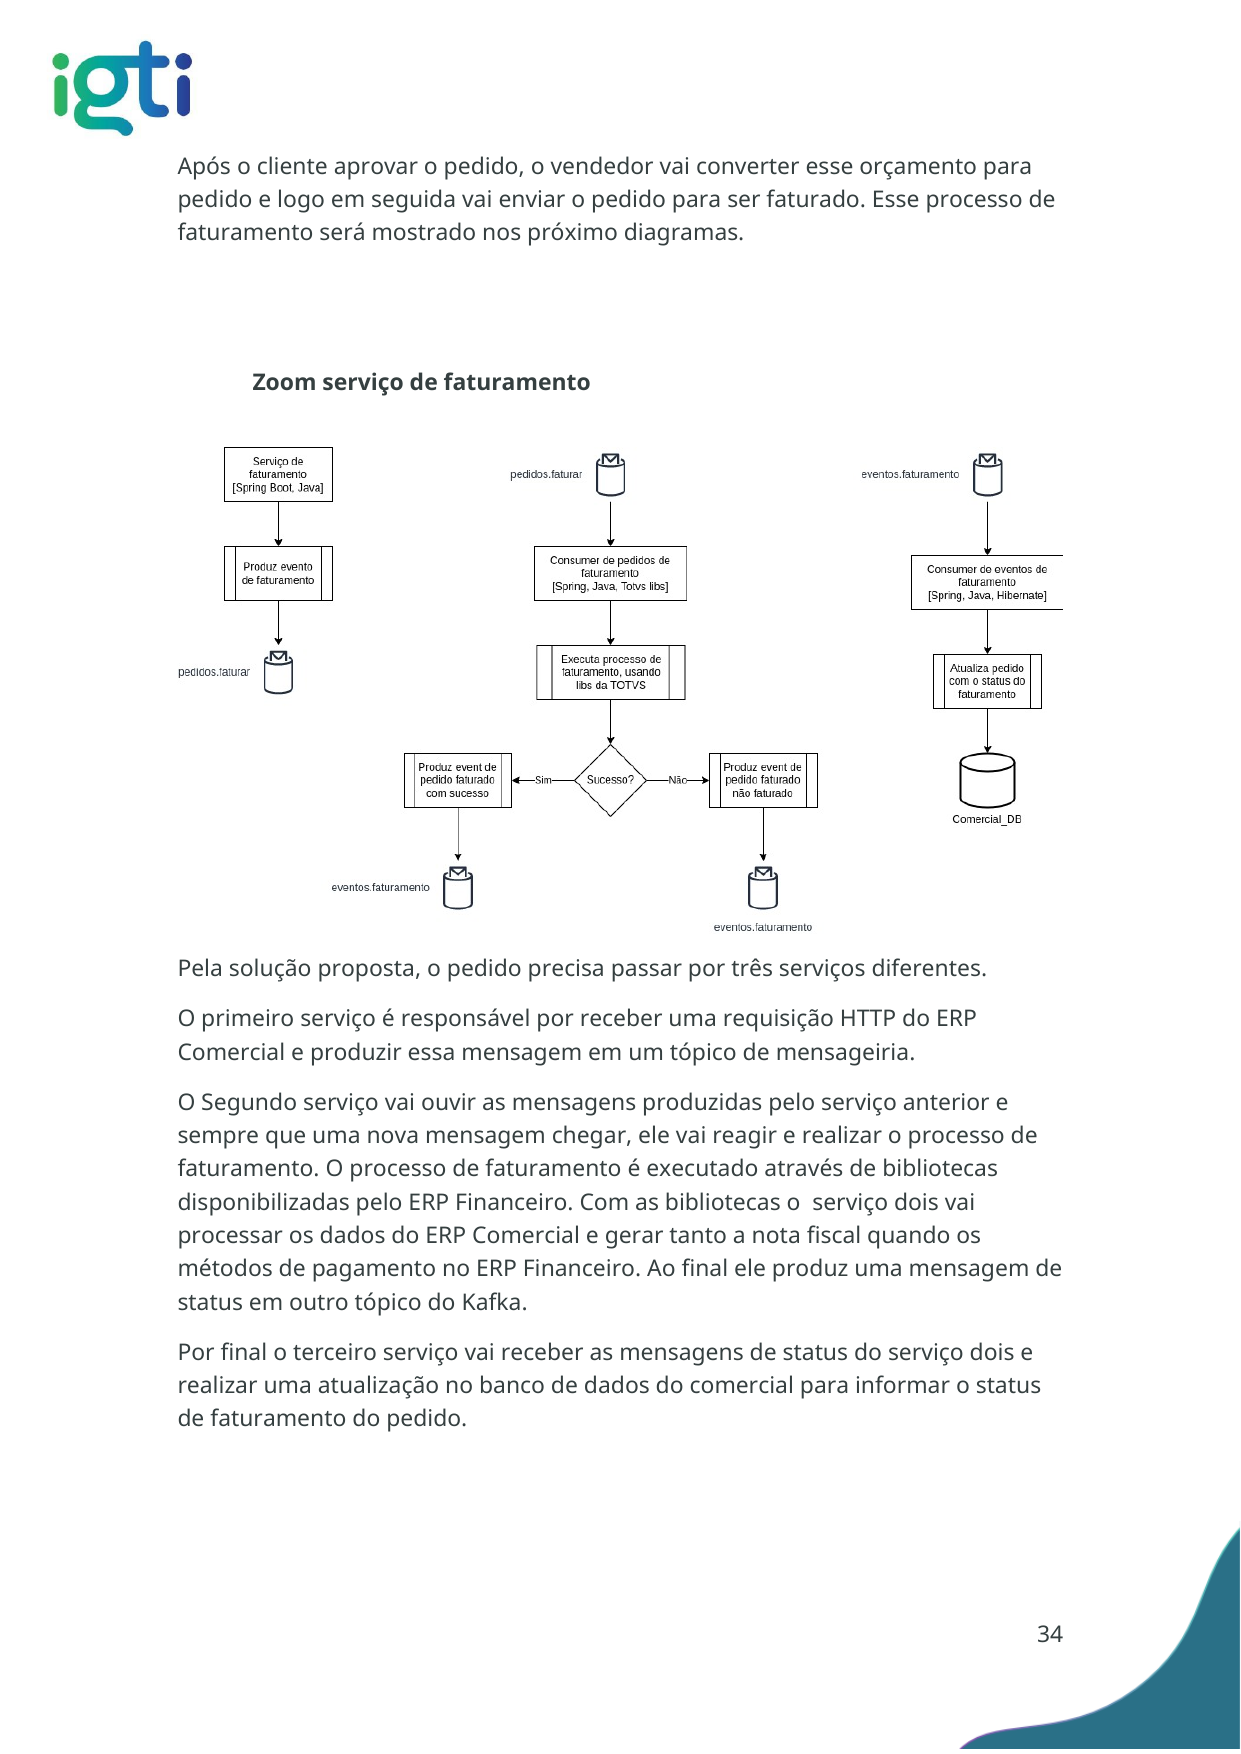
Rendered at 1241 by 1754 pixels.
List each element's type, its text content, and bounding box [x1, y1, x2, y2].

text O primeiro serviço é responsável por receber uma requisição HTTP do ERP Comercial e produzir essa mensagem em um tópico de mensageiria. [177, 1000, 1063, 1067]
text Por final o terceiro serviço vai receber as mensagens de status do serviço dois e realizar uma atualização no banco de dados do comercial para informar o status de faturamento do pedido. [177, 1333, 1063, 1433]
text Zoom serviço de faturamento [177, 364, 1063, 398]
picture [37, 34, 205, 141]
picture [955, 1521, 1241, 1749]
picture [177, 447, 1063, 934]
text Pela solução proposta, o pedido precisa passar por três serviços diferentes. [177, 950, 1063, 983]
text O Segundo serviço vai ouvir as mensagens produzidas pelo serviço anterior e sempre que uma nova mensagem chegar, ele vai reagir e realizar o processo de faturamento. O processo de faturamento é executado através de bibliotecas disponibilizadas pelo ERP Financeiro. Com as bibliotecas o serviço dois vai processar os dados do ERP Comercial e gerar tanto a nota fiscal quando os métodos de pagamento no ERP Financeiro. Ao final ele produz uma mensagem de status em outro tópico do Kafka. [177, 1083, 1063, 1317]
text Após o cliente aprovar o pedido, o vendedor vai converter esse orçamento para pedido e logo em seguida vai enviar o pedido para ser faturado. Esse processo de faturamento será mostrado nos próximo diagramas. [177, 148, 1063, 248]
